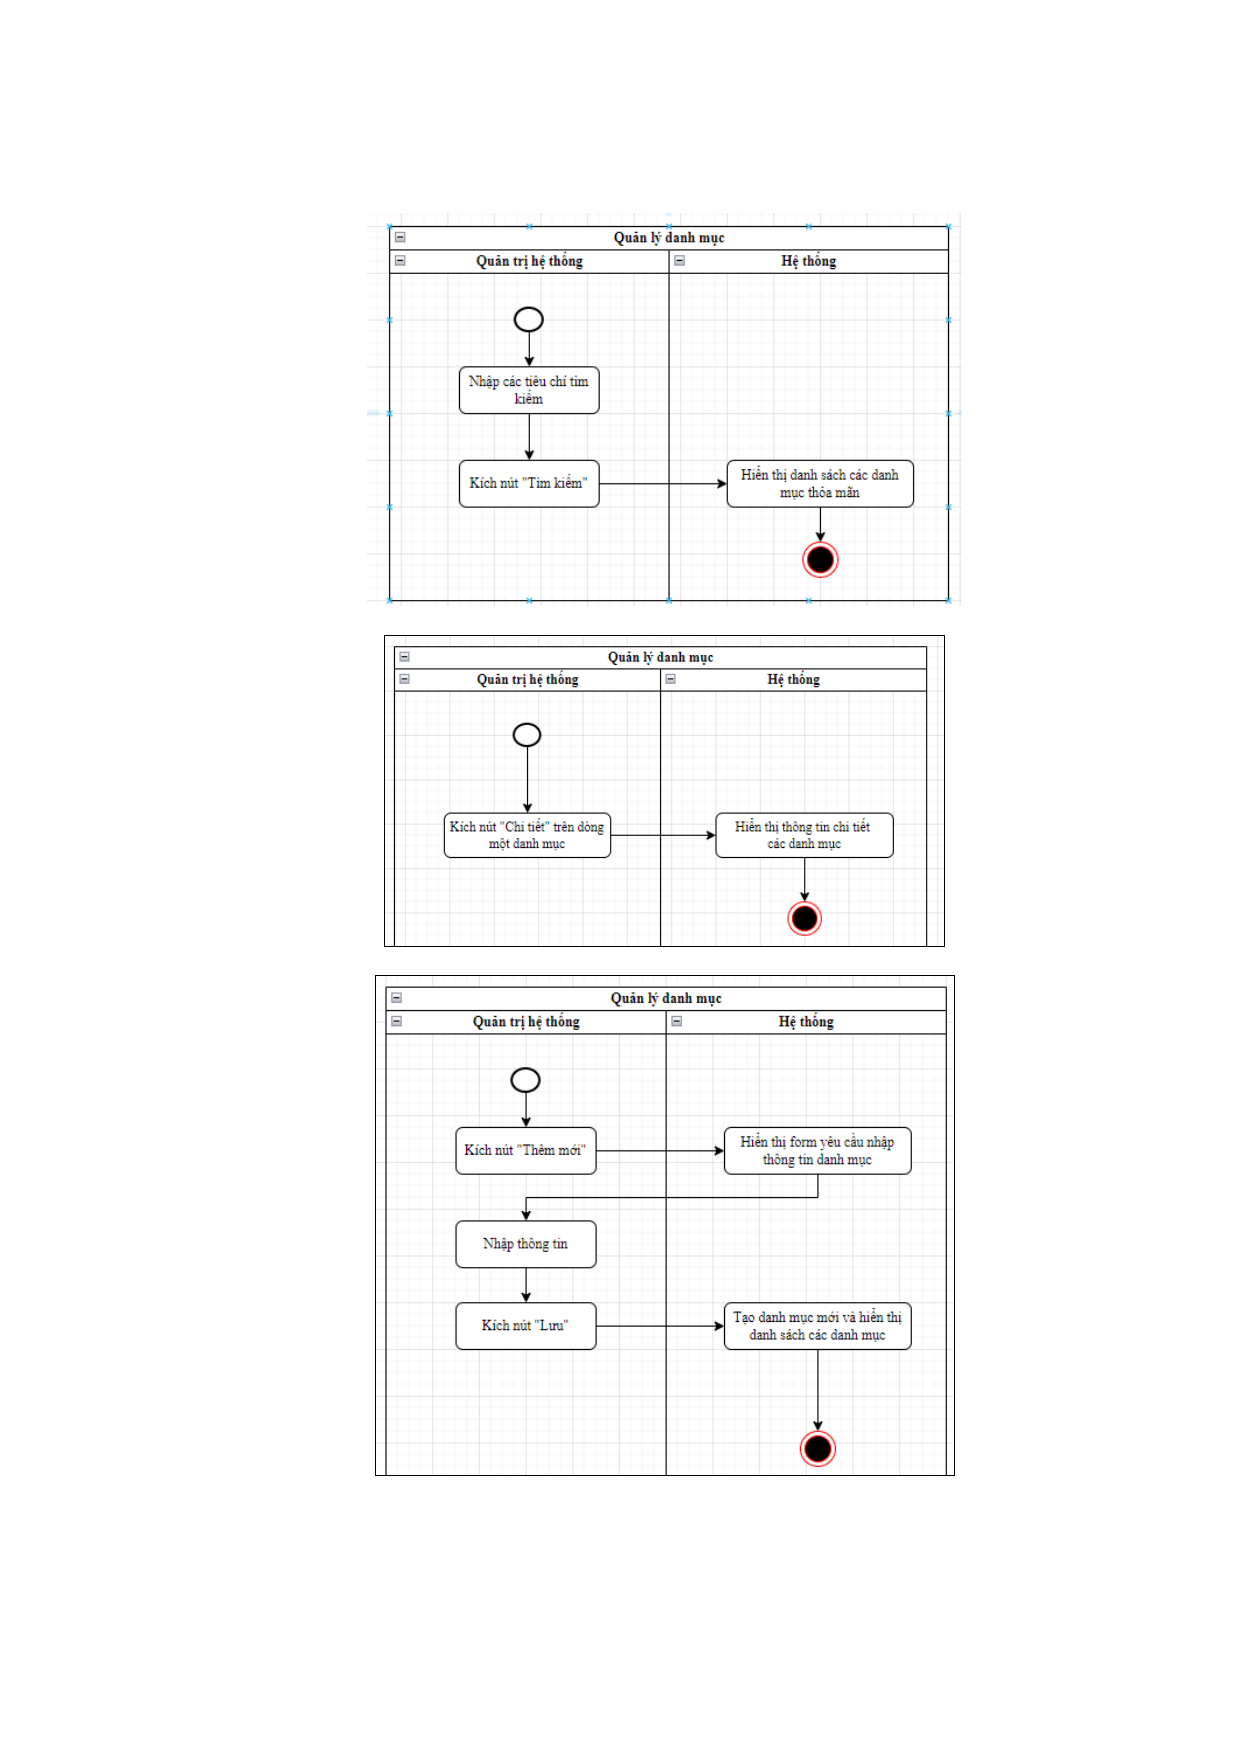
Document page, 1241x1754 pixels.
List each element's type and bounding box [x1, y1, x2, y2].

picture [385, 636, 944, 946]
picture [367, 213, 962, 606]
picture [376, 976, 954, 1475]
